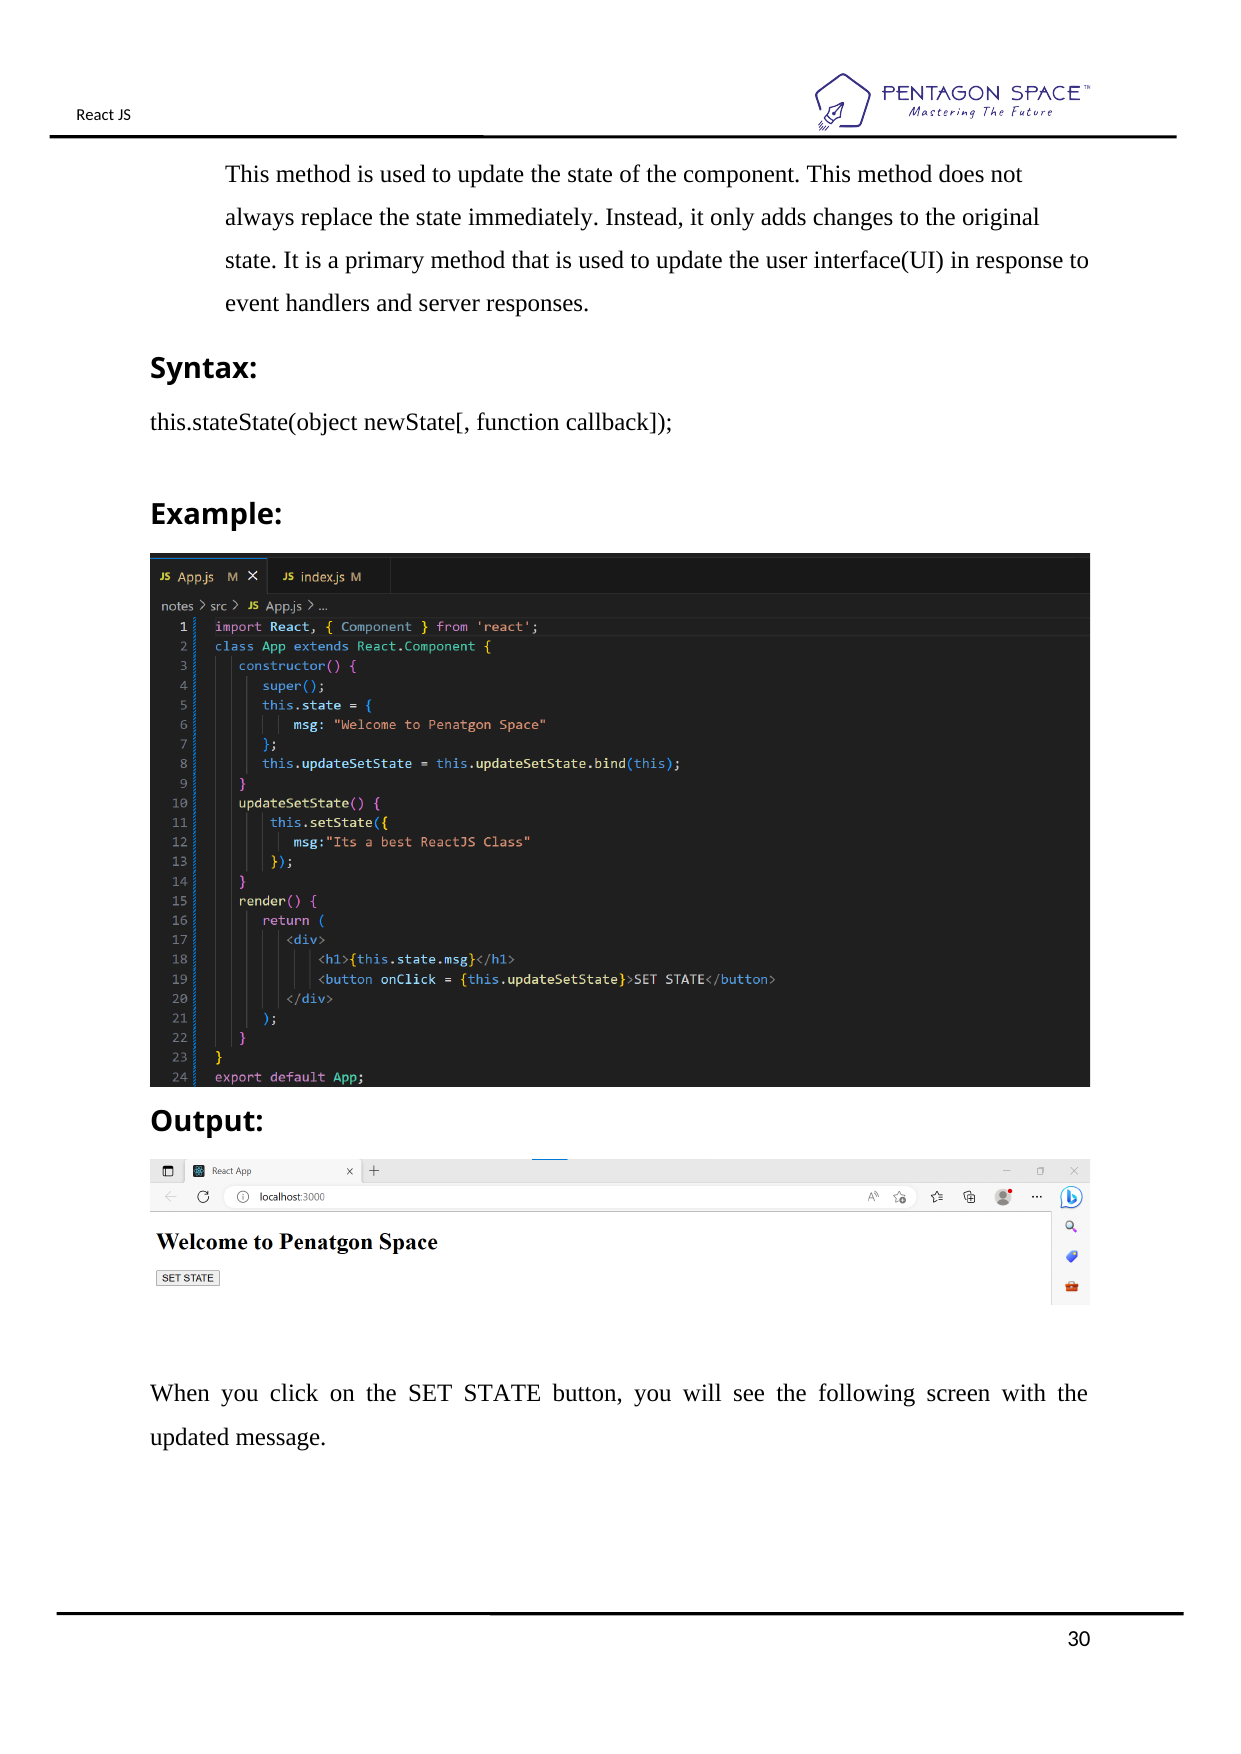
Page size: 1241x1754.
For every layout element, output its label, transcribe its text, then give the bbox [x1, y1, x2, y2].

list This method is used to update the state of the component. This method does not always replace the state immediately. Instead, it only adds changes to the original state. It is a primary method that is used to update the user interface(UI) in response to event handlers and server responses. [225, 159, 1090, 317]
picture [150, 553, 1091, 1087]
text When you click on the SET STATE button, you will see the following screen with the updated message. [150, 1378, 1090, 1450]
text Output: [150, 1100, 1090, 1140]
text Syntax: [150, 348, 1090, 387]
picture [150, 1159, 1091, 1305]
text Example: [150, 493, 1090, 533]
text this.stateState(object newState[, function callback]); [150, 407, 1090, 436]
picture [815, 73, 1091, 131]
